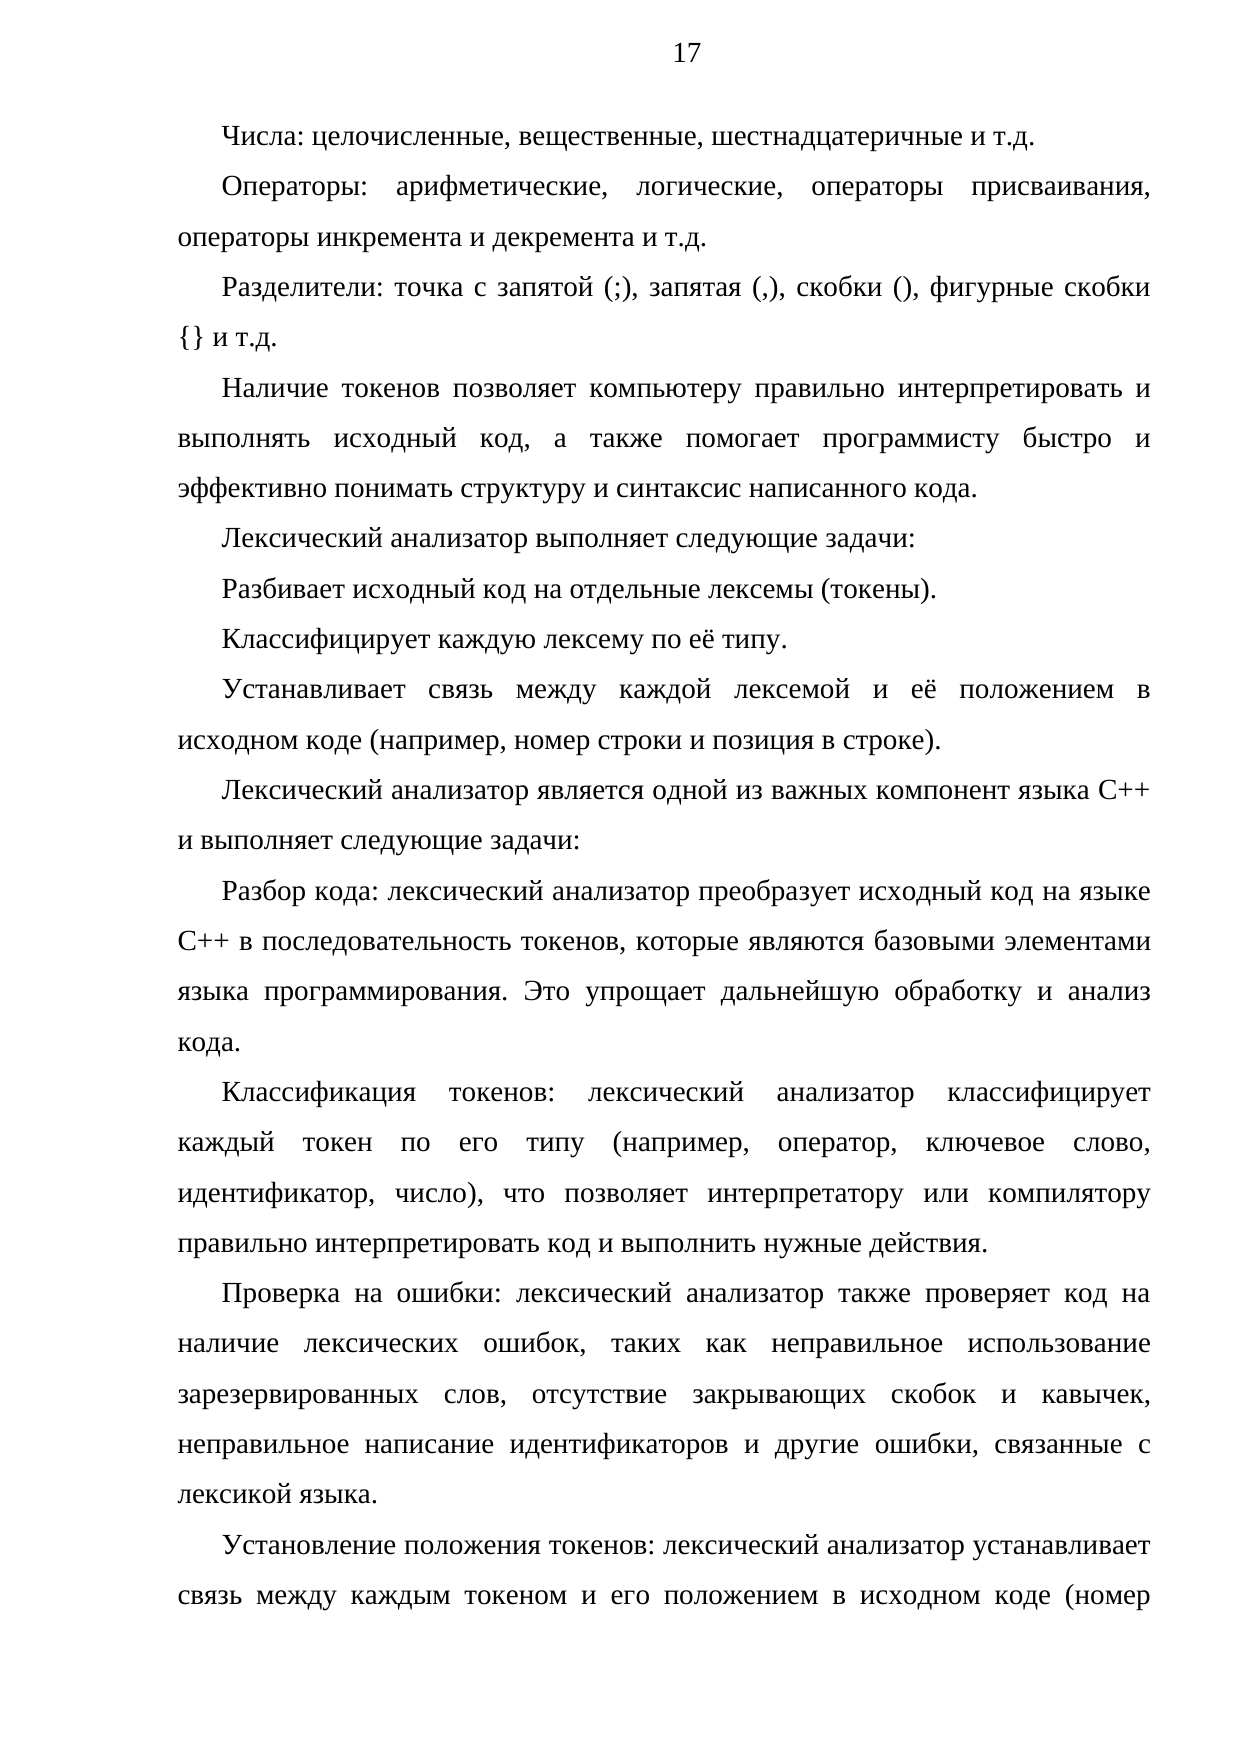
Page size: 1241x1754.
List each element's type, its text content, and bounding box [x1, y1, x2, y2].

text Разбивает исходный код на отдельные лексемы (токены). [177, 571, 1152, 604]
text Операторы: арифметические, логические, операторы присваивания, операторы инкремента и декремента и т.д. [177, 168, 1152, 252]
text Числа: целочисленные, вещественные, шестнадцатеричные и т.д. [177, 118, 1152, 152]
text Проверка на ошибки: лексический анализатор также проверяет код на наличие лексических ошибок, таких как неправильное использование зарезервированных слов, отсутствие закрывающих скобок и кавычек, неправильное написание идентификаторов и другие ошибки, связанные с лексикой языка. [177, 1275, 1152, 1510]
text Классифицирует каждую лексему по её типу. [177, 621, 1152, 655]
text Разделители: точка с запятой (;), запятая (,), скобки (), фигурные скобки {} и т.д. [177, 269, 1152, 353]
text Устанавливает связь между каждой лексемой и её положением в исходном коде (например, номер строки и позиция в строке). [177, 672, 1152, 755]
text Наличие токенов позволяет компьютеру правильно интерпретировать и выполнять исходный код, а также помогает программисту быстро и эффективно понимать структуру и синтаксис написанного кода. [177, 370, 1152, 504]
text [177, 1527, 1152, 1611]
text Классификация токенов: лексический анализатор классифицирует каждый токен по его типу (например, оператор, ключевое слово, идентификатор, число), что позволяет интерпретатору или компилятору правильно интерпретировать код и выполнить нужные действия. [177, 1074, 1152, 1258]
text Лексический анализатор является одной из важных компонент языка C++ и выполняет следующие задачи: [177, 772, 1152, 856]
text Лексический анализатор выполняет следующие задачи: [177, 521, 1152, 554]
text Разбор кода: лексический анализатор преобразует исходный код на языке С++ в последовательность токенов, которые являются базовыми элементами языка программирования. Это упрощает дальнейшую обработку и анализ кода. [177, 873, 1152, 1057]
